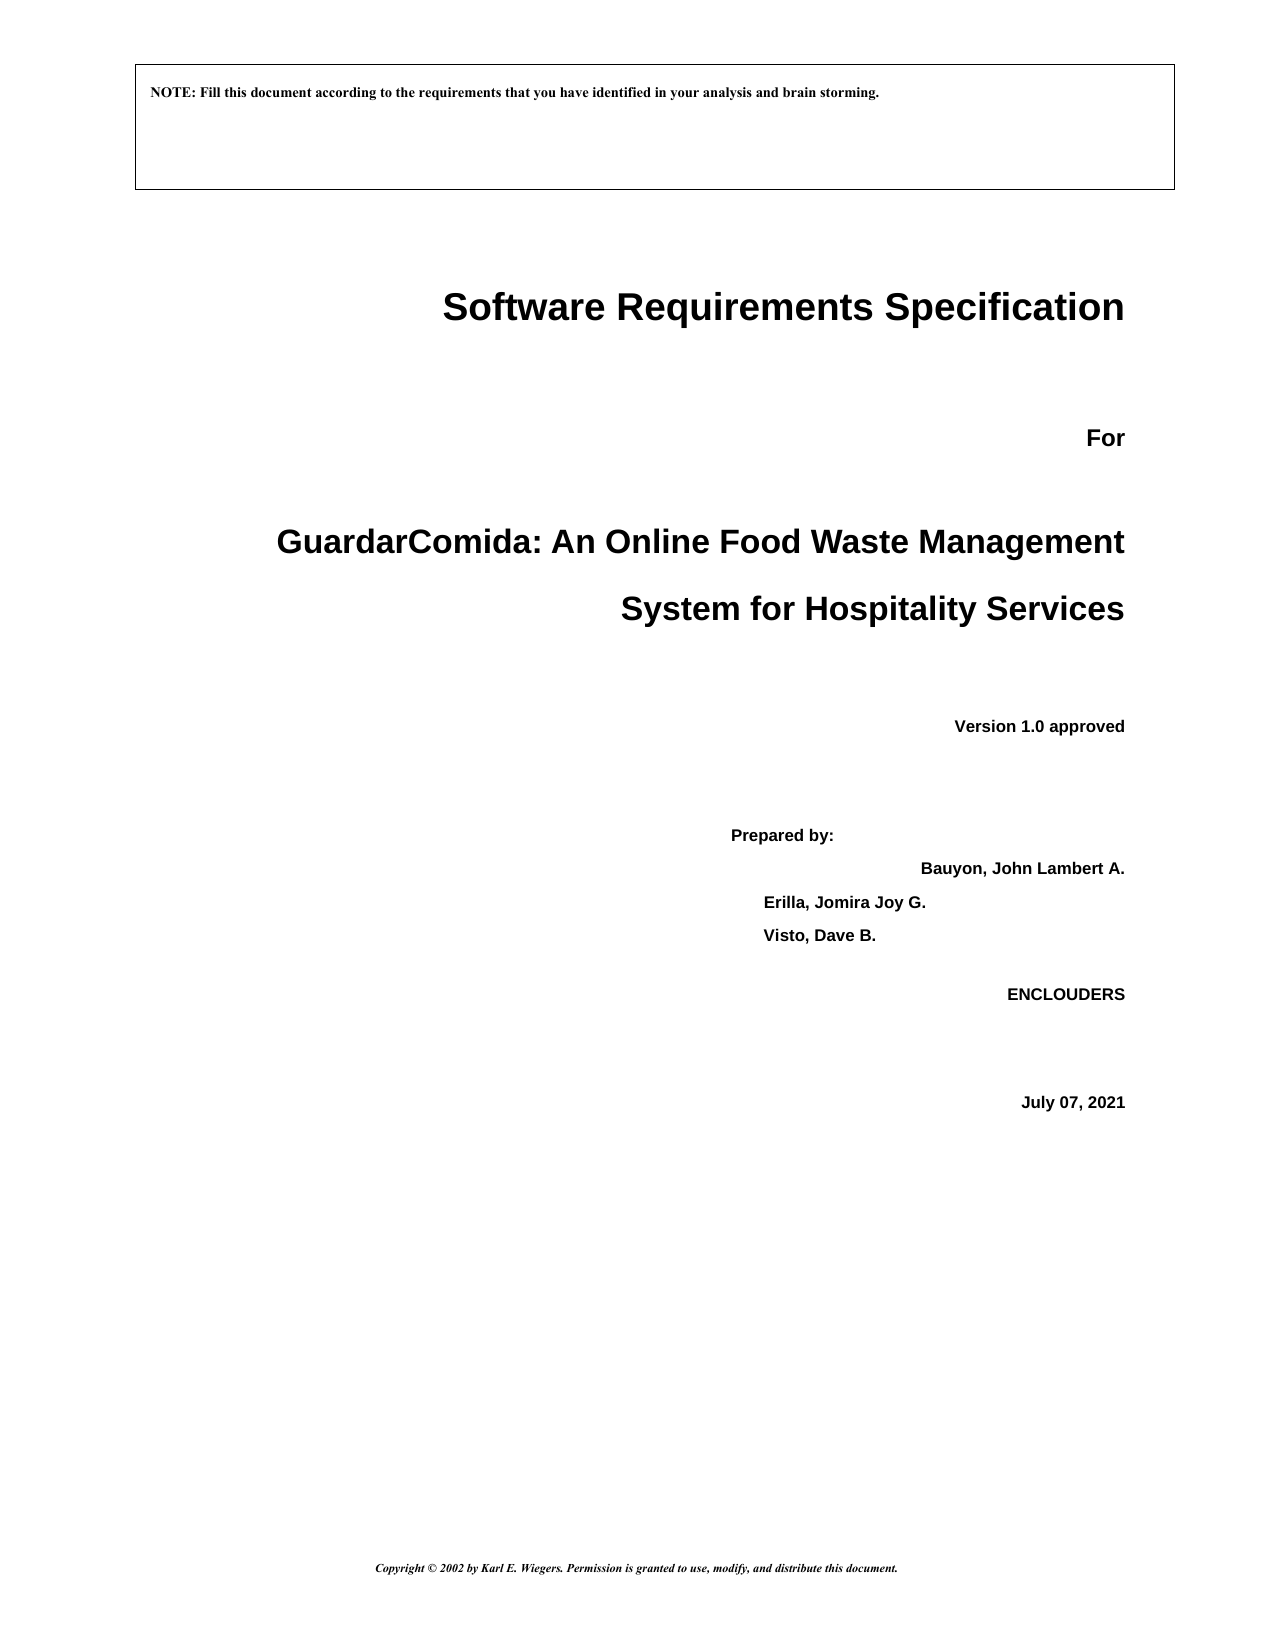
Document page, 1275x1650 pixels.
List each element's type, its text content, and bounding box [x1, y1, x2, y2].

text Bauyon, John Lambert A. [150, 844, 1125, 878]
text Prepared by: [599, 811, 1125, 844]
text Version 1.0 approved [150, 702, 1125, 736]
title GuardarComida: An Online Food Waste Management System for Hospitality Services [150, 493, 1125, 627]
text Erilla, Jomira Joy G. [674, 878, 1125, 912]
text July 07, 2021 [150, 1079, 1125, 1112]
title For [150, 404, 1125, 452]
text ENCLOUDERS [150, 970, 1125, 1004]
text Visto, Dave B. [674, 912, 1125, 945]
title Software Requirements Specification [150, 252, 1125, 329]
